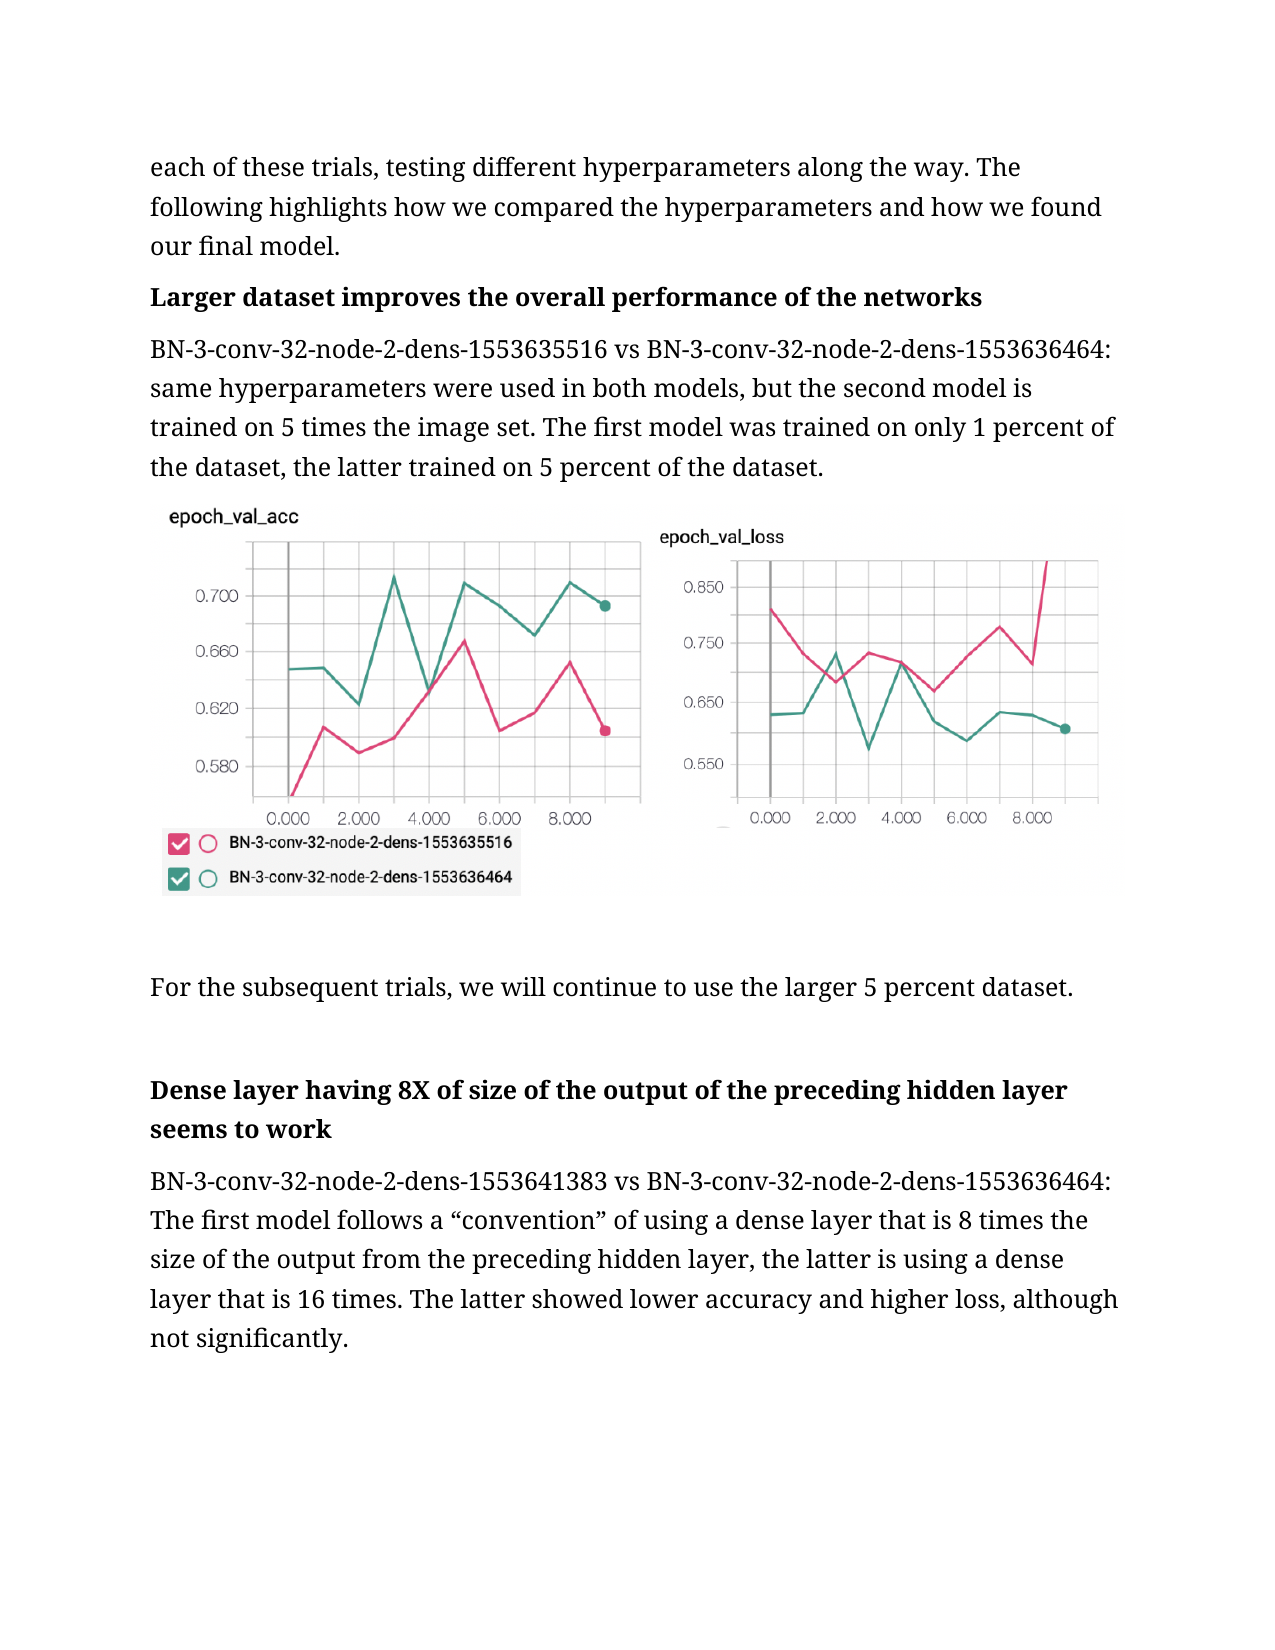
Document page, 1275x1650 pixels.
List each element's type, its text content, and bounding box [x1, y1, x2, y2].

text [150, 150, 1125, 262]
text Dense layer having 8X of size of the output of the preceding hidden layer seems to work [150, 1073, 1125, 1146]
picture [150, 500, 1125, 901]
text For the subsequent trials, we will continue to use the larger 5 percent dataset. [150, 970, 1125, 1004]
text BN-3-conv-32-node-2-dens-1553641383 vs BN-3-conv-32-node-2-dens-1553636464: The first model follows a “convention” of using a dense layer that is 8 times the size of the output from the preceding hidden layer, the latter is using a dense layer that is 16 times. The latter showed lower accuracy and higher loss, although not significantly. [150, 1164, 1125, 1354]
text Larger dataset improves the overall performance of the networks [150, 280, 1125, 314]
text BN-3-conv-32-node-2-dens-1553635516 vs BN-3-conv-32-node-2-dens-1553636464: same hyperparameters were used in both models, but the second model is trained on 5 times the image set. The first model was trained on only 1 percent of the dataset, the latter trained on 5 percent of the dataset. [150, 332, 1125, 483]
